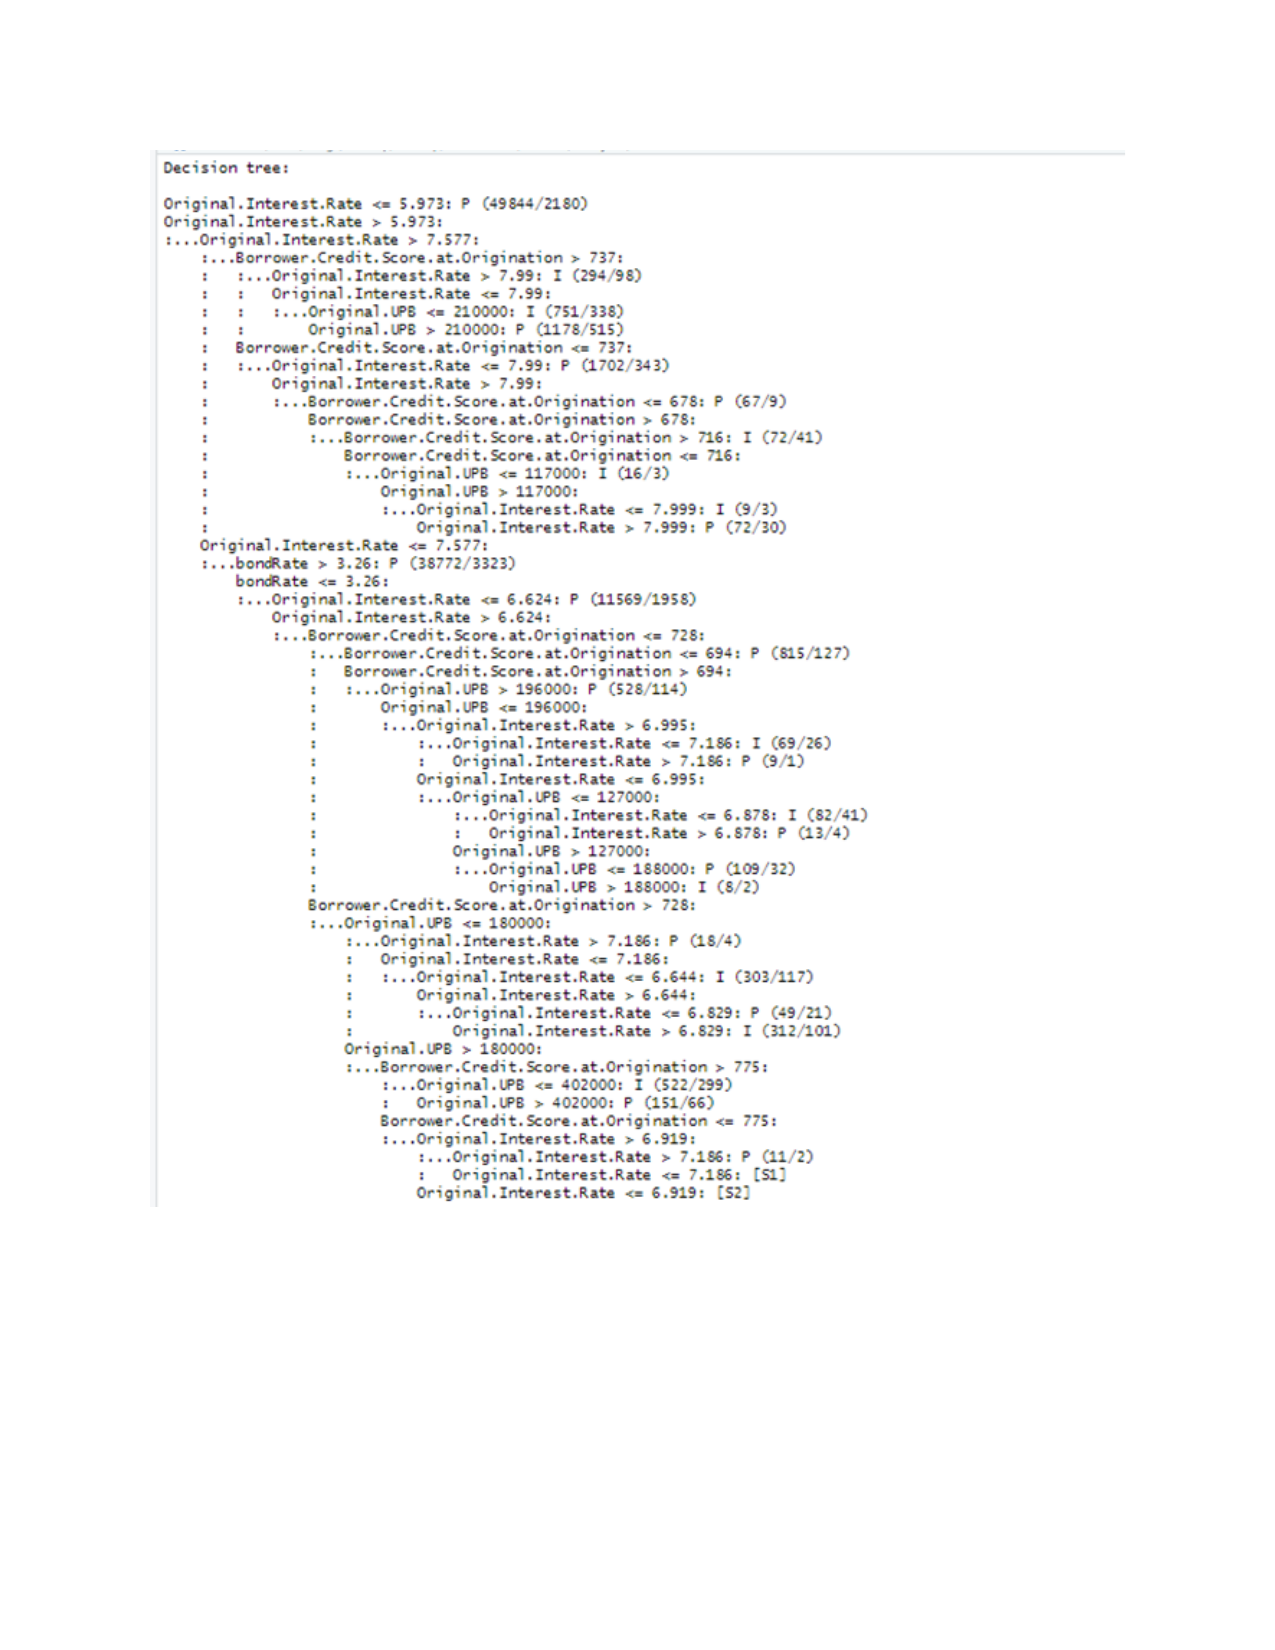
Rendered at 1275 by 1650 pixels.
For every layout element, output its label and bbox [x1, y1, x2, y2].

picture [150, 150, 1125, 1207]
